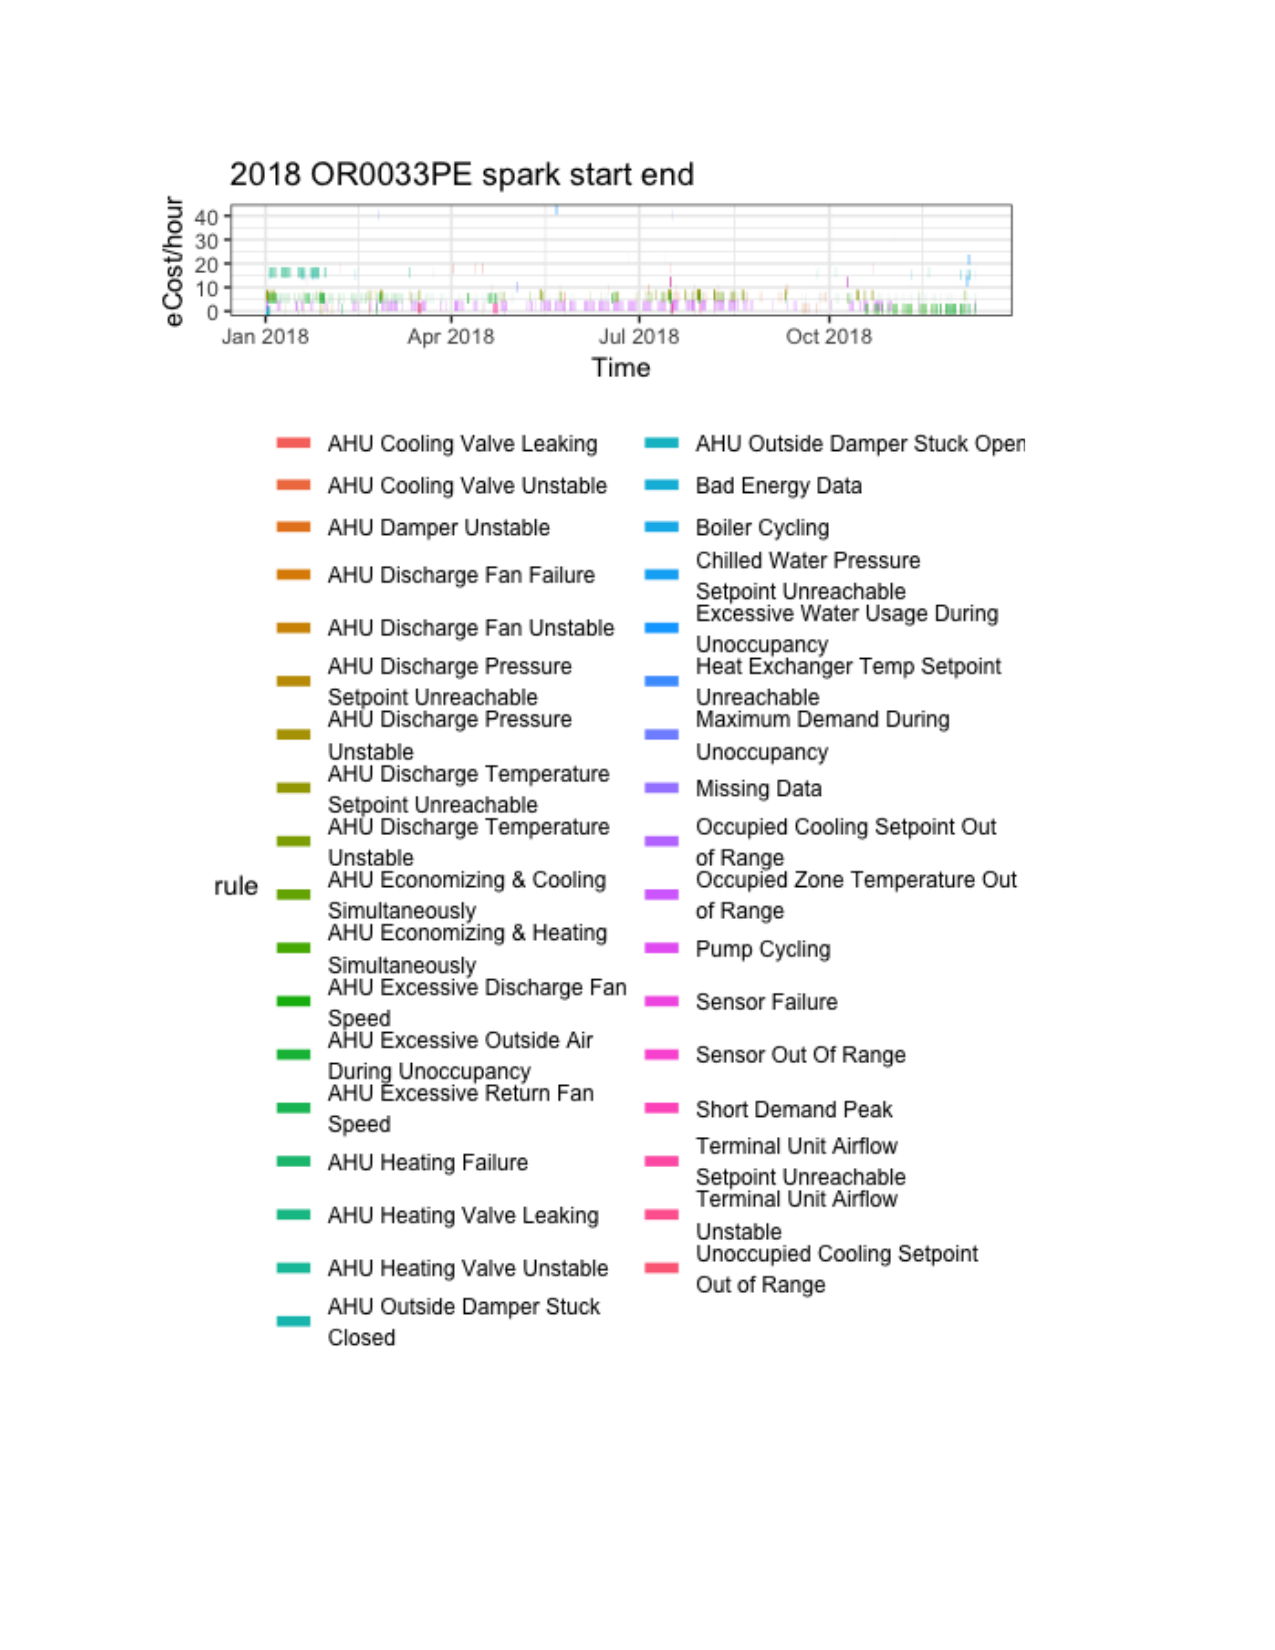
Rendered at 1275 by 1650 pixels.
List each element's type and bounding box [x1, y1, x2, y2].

picture [150, 150, 1025, 1375]
